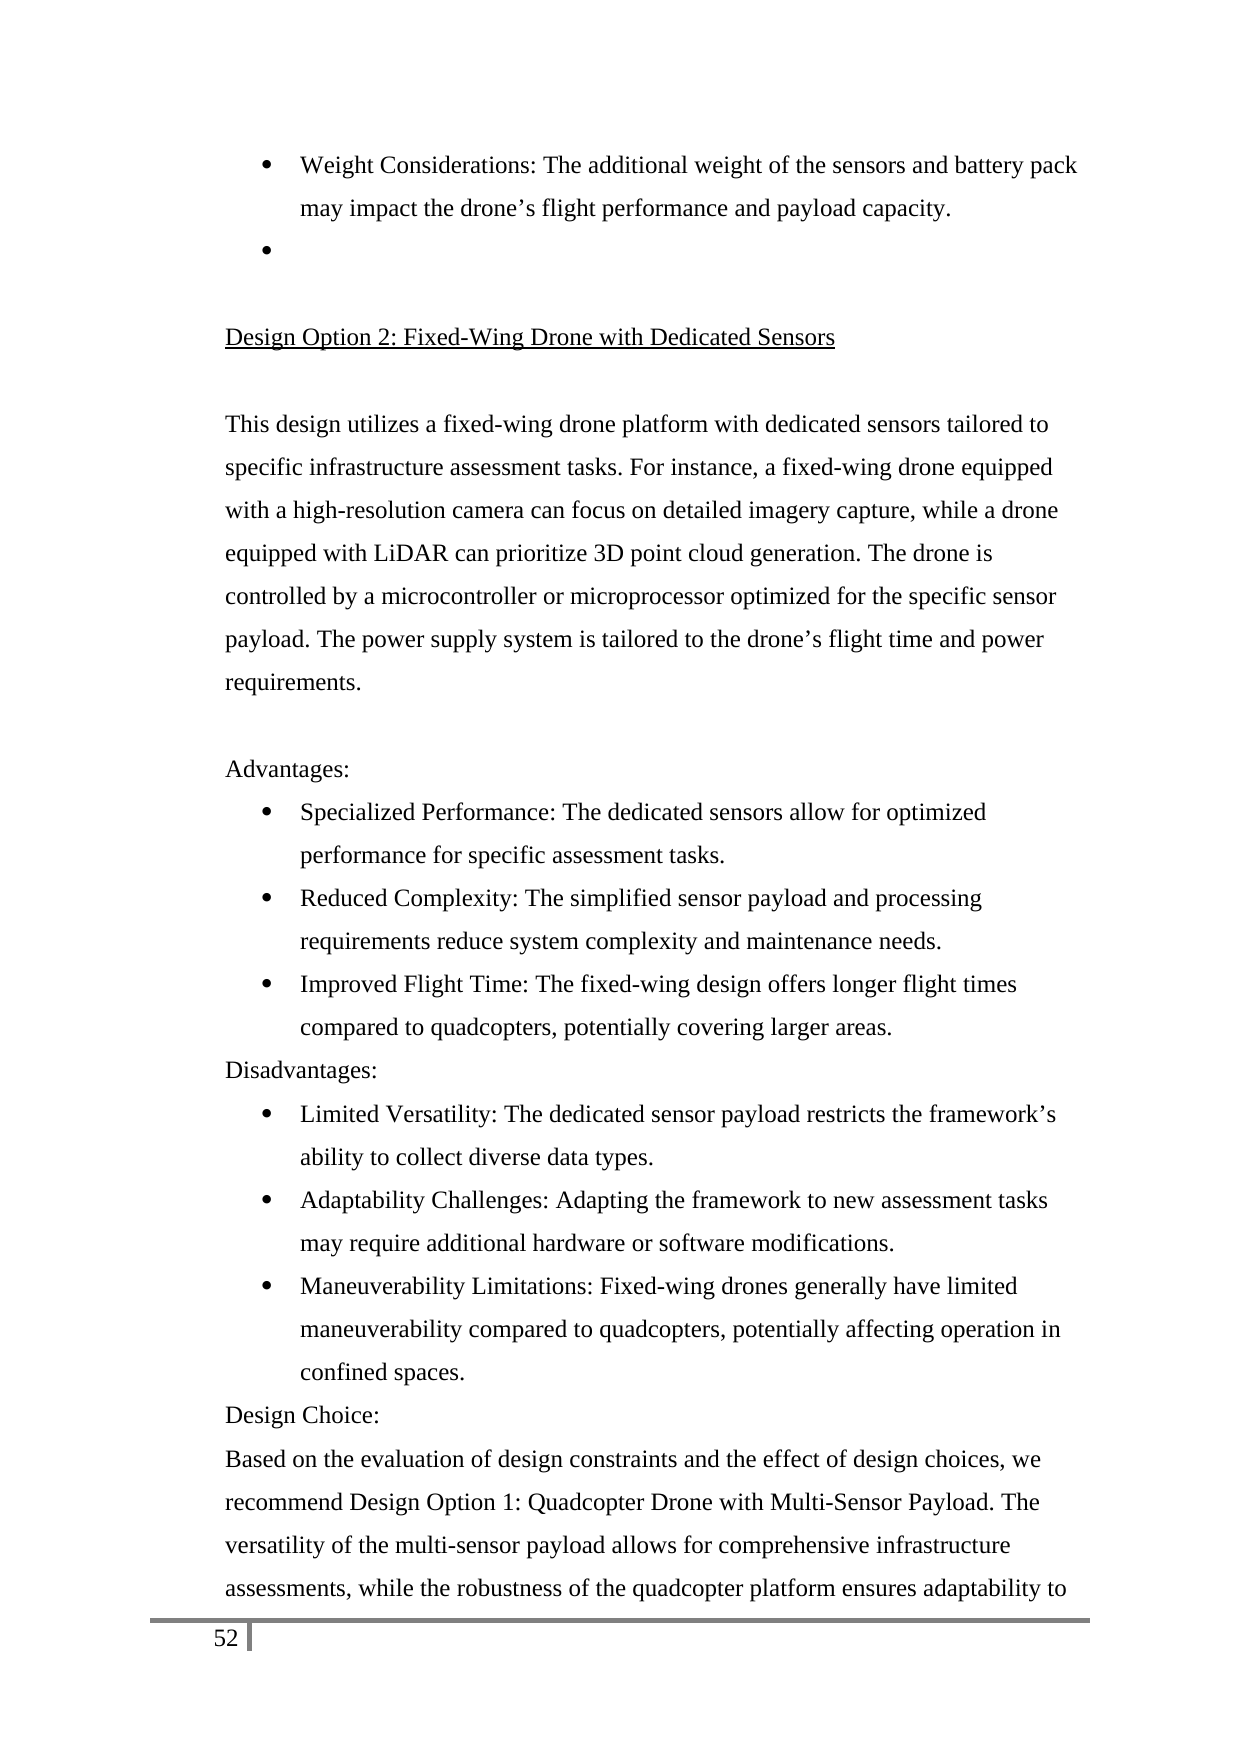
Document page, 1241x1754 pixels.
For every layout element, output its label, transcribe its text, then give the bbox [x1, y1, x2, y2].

list Limited Versatility: The dedicated sensor payload restricts the framework’s ability to collect diverse data types. [262, 1099, 1090, 1171]
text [225, 1444, 1090, 1602]
text Design Option 2: Fixed-Wing Drone with Dedicated Sensors [225, 322, 1090, 351]
text Disadvantages: [225, 1056, 1090, 1084]
text Advantages: [225, 754, 1090, 782]
list Specialized Performance: The dedicated sensors allow for optimized performance for specific assessment tasks. [262, 797, 1090, 869]
text Design Choice: [225, 1401, 1090, 1429]
list Maneuverability Limitations: Fixed-wing drones generally have limited maneuverability compared to quadcopters, potentially affecting operation in confined spaces. [262, 1271, 1090, 1386]
list Improved Flight Time: The fixed-wing design offers longer flight times compared to quadcopters, potentially covering larger areas. [262, 969, 1090, 1041]
list Reduced Complexity: The simplified sensor payload and processing requirements reduce system complexity and maintenance needs. [262, 883, 1090, 955]
text This design utilizes a fixed-wing drone platform with dedicated sensors tailored to specific infrastructure assessment tasks. For instance, a fixed-wing drone equipped with a high-resolution camera can focus on detailed imagery capture, while a drone equipped with LiDAR can prioritize 3D point cloud generation. The drone is controlled by a microcontroller or microprocessor optimized for the specific sensor payload. The power supply system is tailored to the drone’s flight time and power requirements. [225, 409, 1090, 696]
list Adaptability Challenges: Adapting the framework to new assessment tasks may require additional hardware or software modifications. [262, 1185, 1090, 1257]
list Weight Considerations: The additional weight of the sensors and battery pack may impact the drone’s flight performance and payload capacity. [262, 150, 1090, 222]
